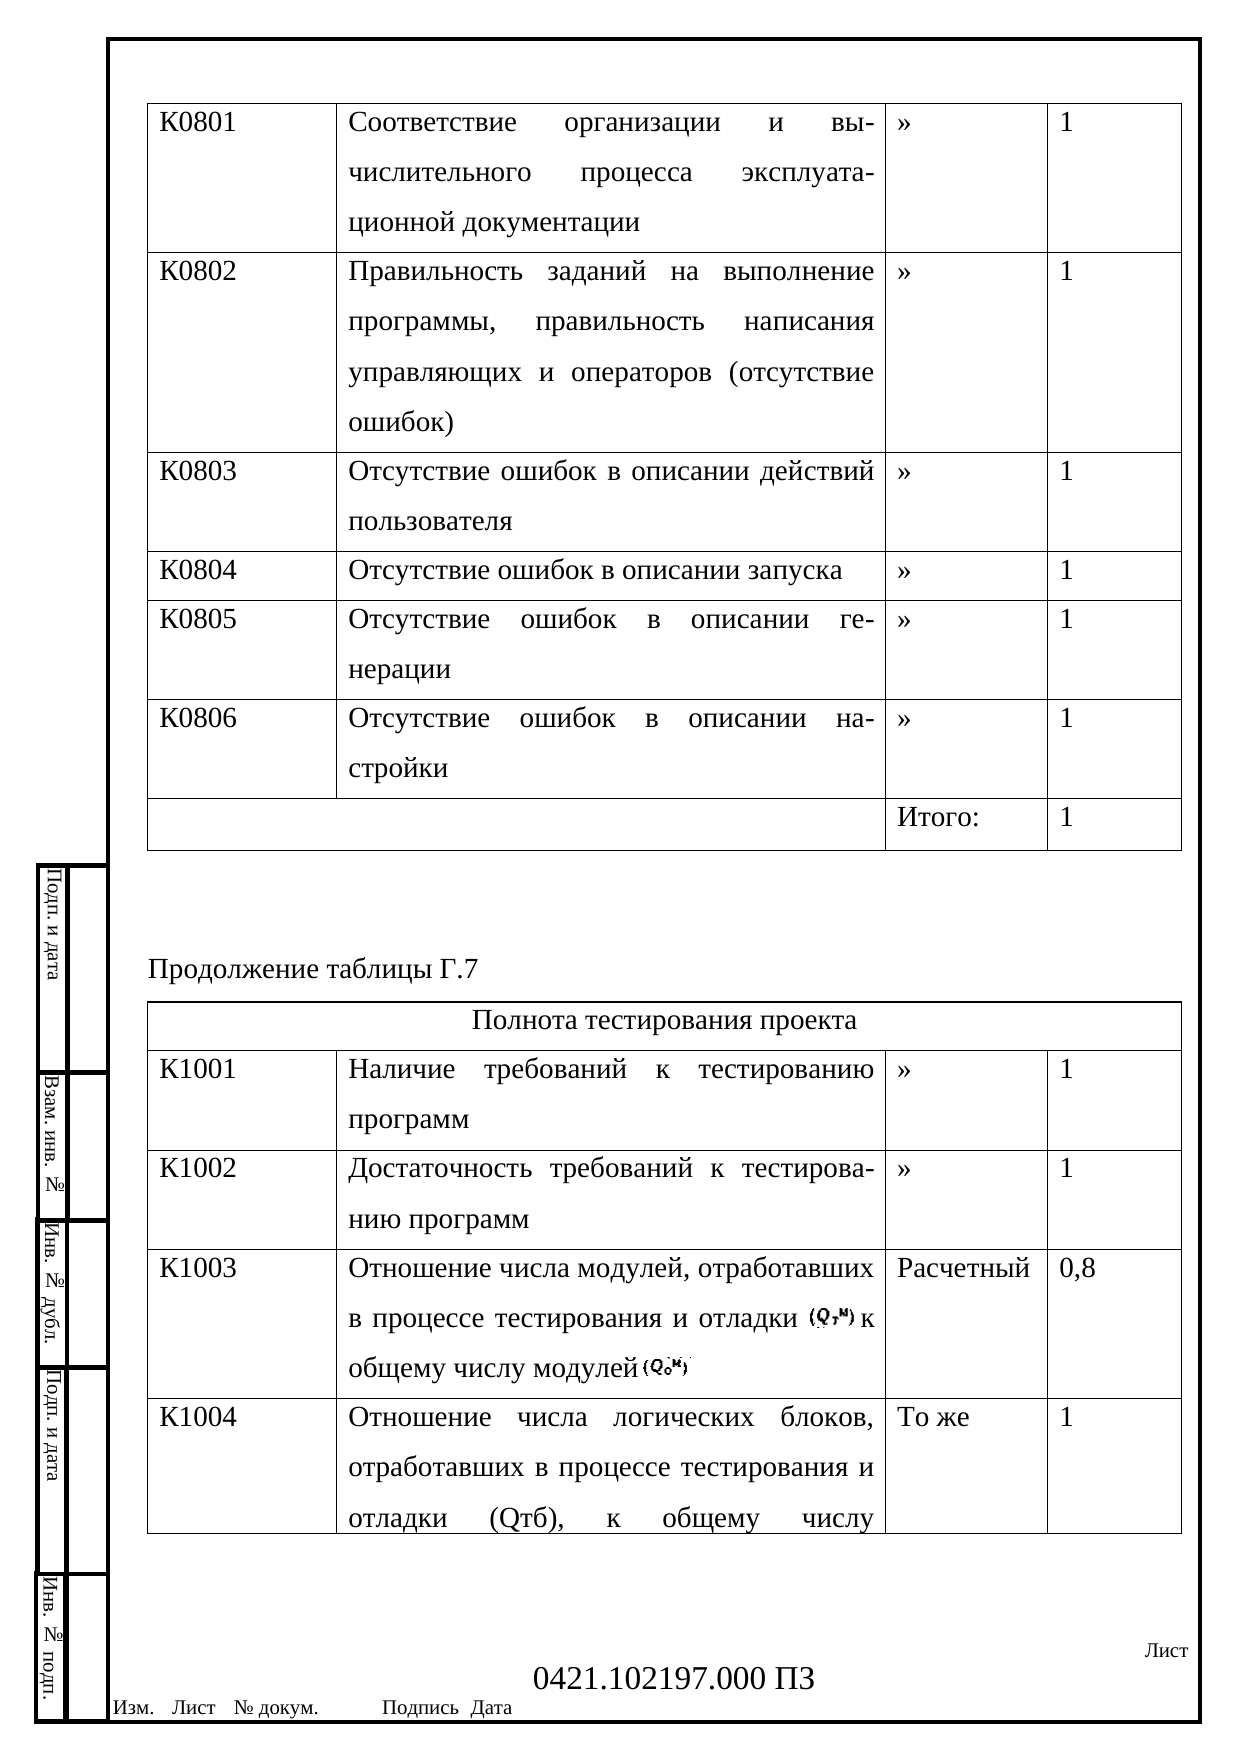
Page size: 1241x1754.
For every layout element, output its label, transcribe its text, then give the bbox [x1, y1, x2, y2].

table_cell К0805 [148, 601, 336, 699]
table_cell К0806 [148, 700, 336, 798]
table_cell 1 [1048, 552, 1181, 600]
table_cell К0803 [148, 453, 336, 551]
table_cell К1002 [148, 1151, 336, 1249]
table_cell » [886, 700, 1047, 798]
table_cell Отсутствие ошибок в описании настройки [337, 700, 885, 798]
table_cell Расчетный [886, 1250, 1047, 1398]
table_cell Отношение числа модулей, отработавших в процессе тестирования и отладки к общему числу модулей [337, 1250, 885, 1398]
table_cell 1 [1048, 1151, 1181, 1249]
table_cell 1 [1048, 253, 1181, 452]
table_cell » [886, 552, 1047, 600]
table_cell К1004 [148, 1399, 336, 1533]
table_cell К1001 [148, 1051, 336, 1149]
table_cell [337, 1399, 885, 1533]
picture [638, 1357, 692, 1378]
table_cell » [886, 453, 1047, 551]
table_cell » [886, 253, 1047, 452]
table_cell К0804 [148, 552, 336, 600]
table_cell 1 [1048, 453, 1181, 551]
table_cell 1 [1048, 601, 1181, 699]
table_cell 1 [1048, 700, 1181, 798]
table_cell Отсутствие ошибок в описании запуска [337, 552, 885, 600]
table_cell Отсутствие ошибок в описании генерации [337, 601, 885, 699]
table_cell То же [886, 1399, 1047, 1533]
table_cell » [886, 1151, 1047, 1249]
table_header Полнота тестирования проекта [148, 1003, 1181, 1050]
table_cell » [886, 104, 1047, 252]
text Продолжение таблицы Г.7 [148, 951, 1181, 985]
table_cell Отсутствие ошибок в описании действий пользователя [337, 453, 885, 551]
table_cell Достаточность требований к тестированию программ [337, 1151, 885, 1249]
table_cell 1 [1048, 1051, 1181, 1149]
table_cell » [886, 601, 1047, 699]
table_cell Итого: [886, 799, 1047, 849]
table_cell 0,8 [1048, 1250, 1181, 1398]
table_cell 1 [1048, 104, 1181, 252]
table_cell К0801 [148, 104, 336, 252]
table_cell К0802 [148, 253, 336, 452]
table_cell Наличие требований к тестированию программ [337, 1051, 885, 1149]
table_cell К1003 [148, 1250, 336, 1398]
table_cell 1 [1048, 799, 1181, 849]
table_cell Правильность заданий на выполнение программы, правильность написания управляющих и операторов (отсутствие ошибок) [337, 253, 885, 452]
table_cell [148, 799, 885, 849]
table_cell » [886, 1051, 1047, 1149]
table_cell 1 [1048, 1399, 1181, 1533]
table_cell Соответствие организации и вычислительного процесса эксплуатационной документации [337, 104, 885, 252]
picture [808, 1308, 861, 1328]
